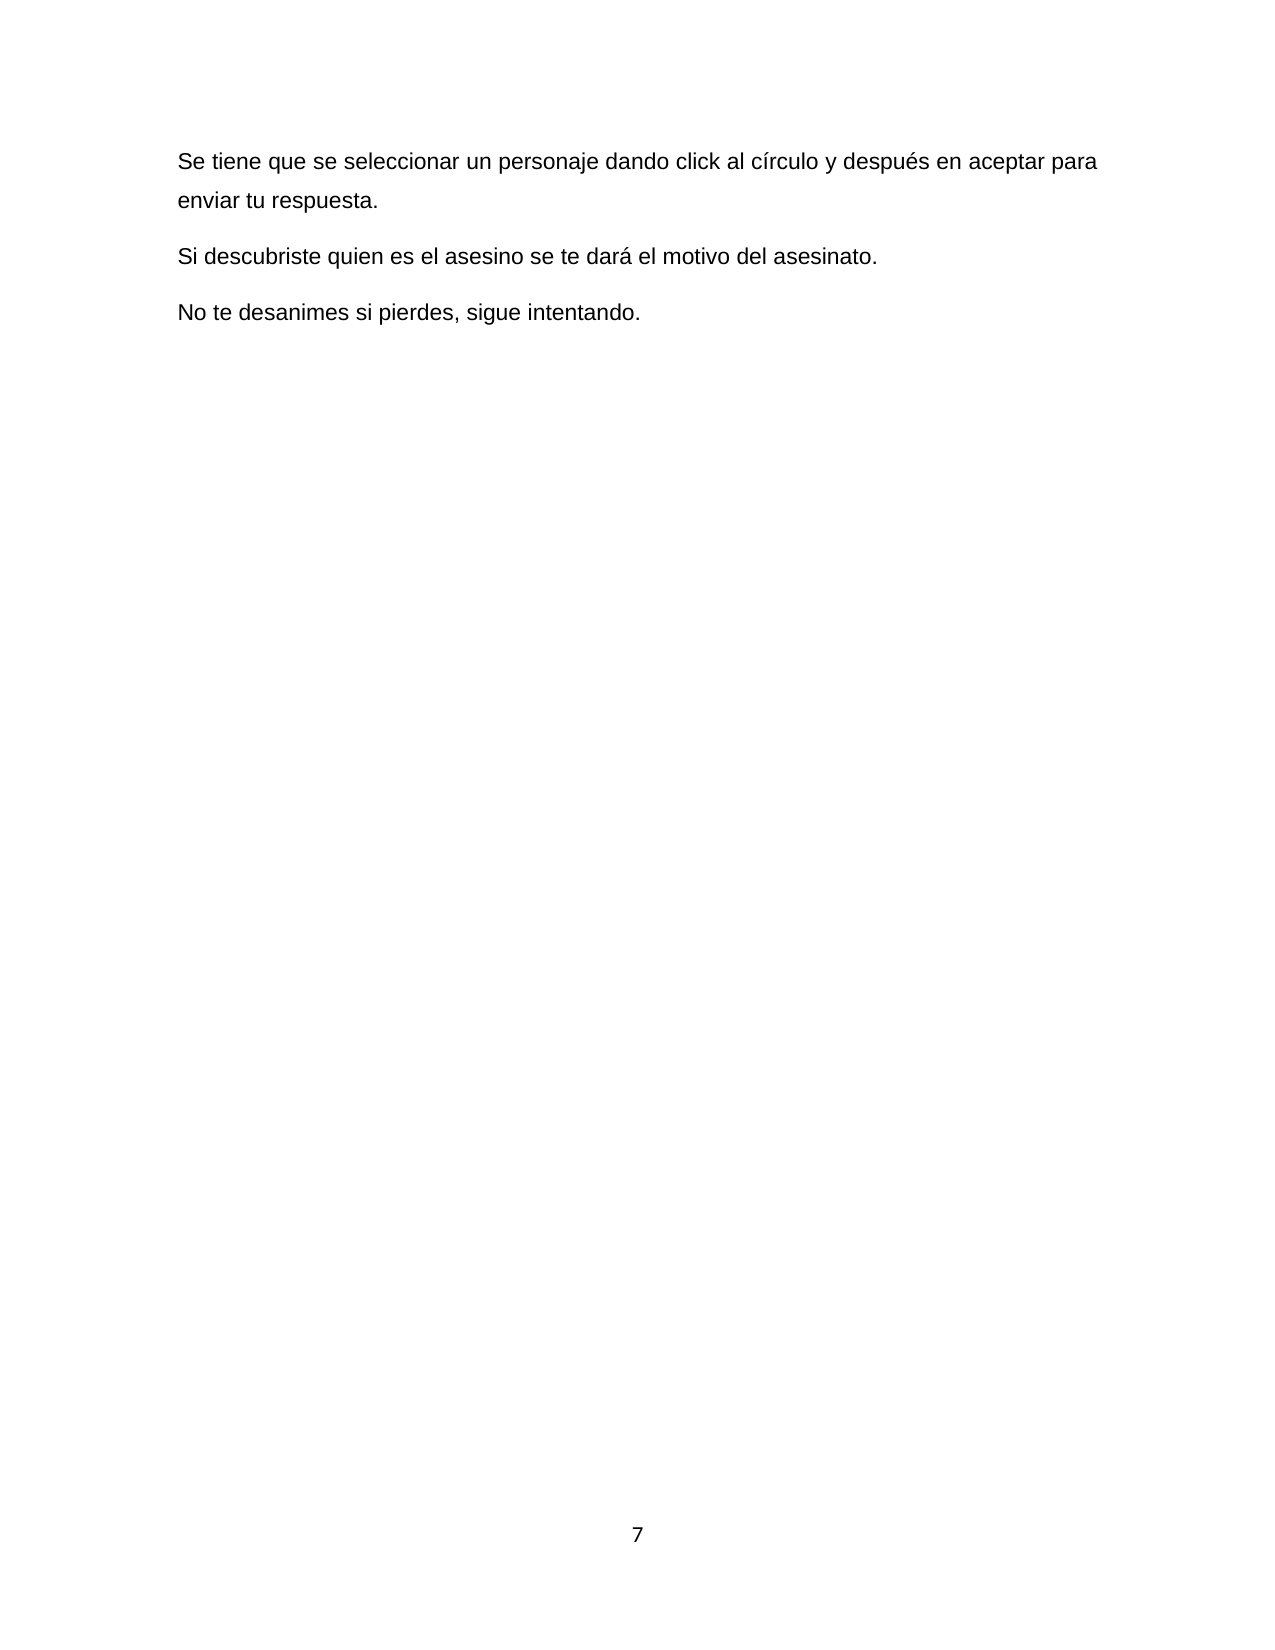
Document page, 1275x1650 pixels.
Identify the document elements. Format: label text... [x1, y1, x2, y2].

text Si descubriste quien es el asesino se te dará el motivo del asesinato. [177, 243, 1098, 269]
text No te desanimes si pierdes, sigue intentando. [177, 299, 1098, 326]
text Se tiene que se seleccionar un personaje dando click al círculo y después en aceptar para enviar tu respuesta. [177, 148, 1098, 213]
